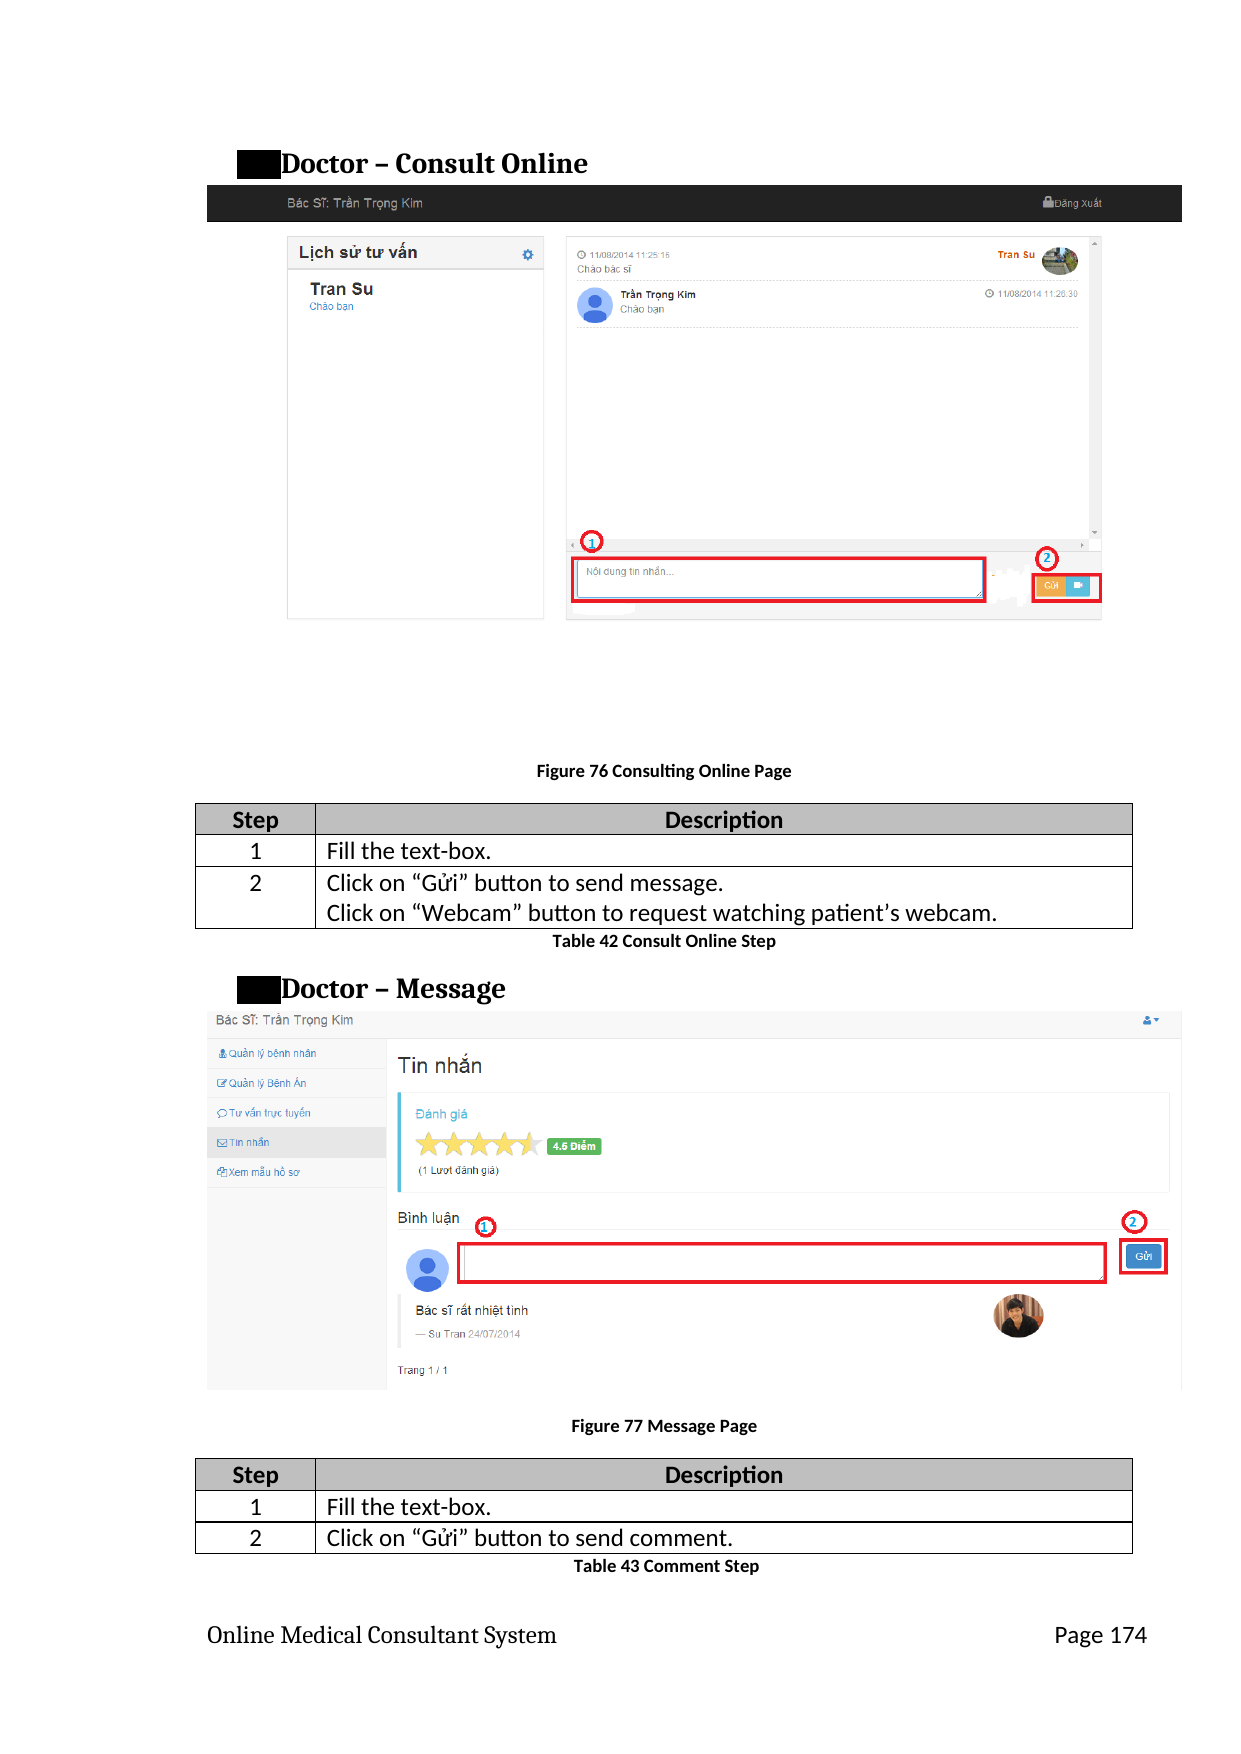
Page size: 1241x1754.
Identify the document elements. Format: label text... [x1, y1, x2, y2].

subtitle Doctor – Message [237, 973, 1122, 1006]
picture [207, 1011, 1182, 1390]
picture [207, 185, 1182, 734]
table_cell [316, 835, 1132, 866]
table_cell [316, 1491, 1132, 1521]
subtitle Doctor – Consult Online [237, 147, 1122, 181]
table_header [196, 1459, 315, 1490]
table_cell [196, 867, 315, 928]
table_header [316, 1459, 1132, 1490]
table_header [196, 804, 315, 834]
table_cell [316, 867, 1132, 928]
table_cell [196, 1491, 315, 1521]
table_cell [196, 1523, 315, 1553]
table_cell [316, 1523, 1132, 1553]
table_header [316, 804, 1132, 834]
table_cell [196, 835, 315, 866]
